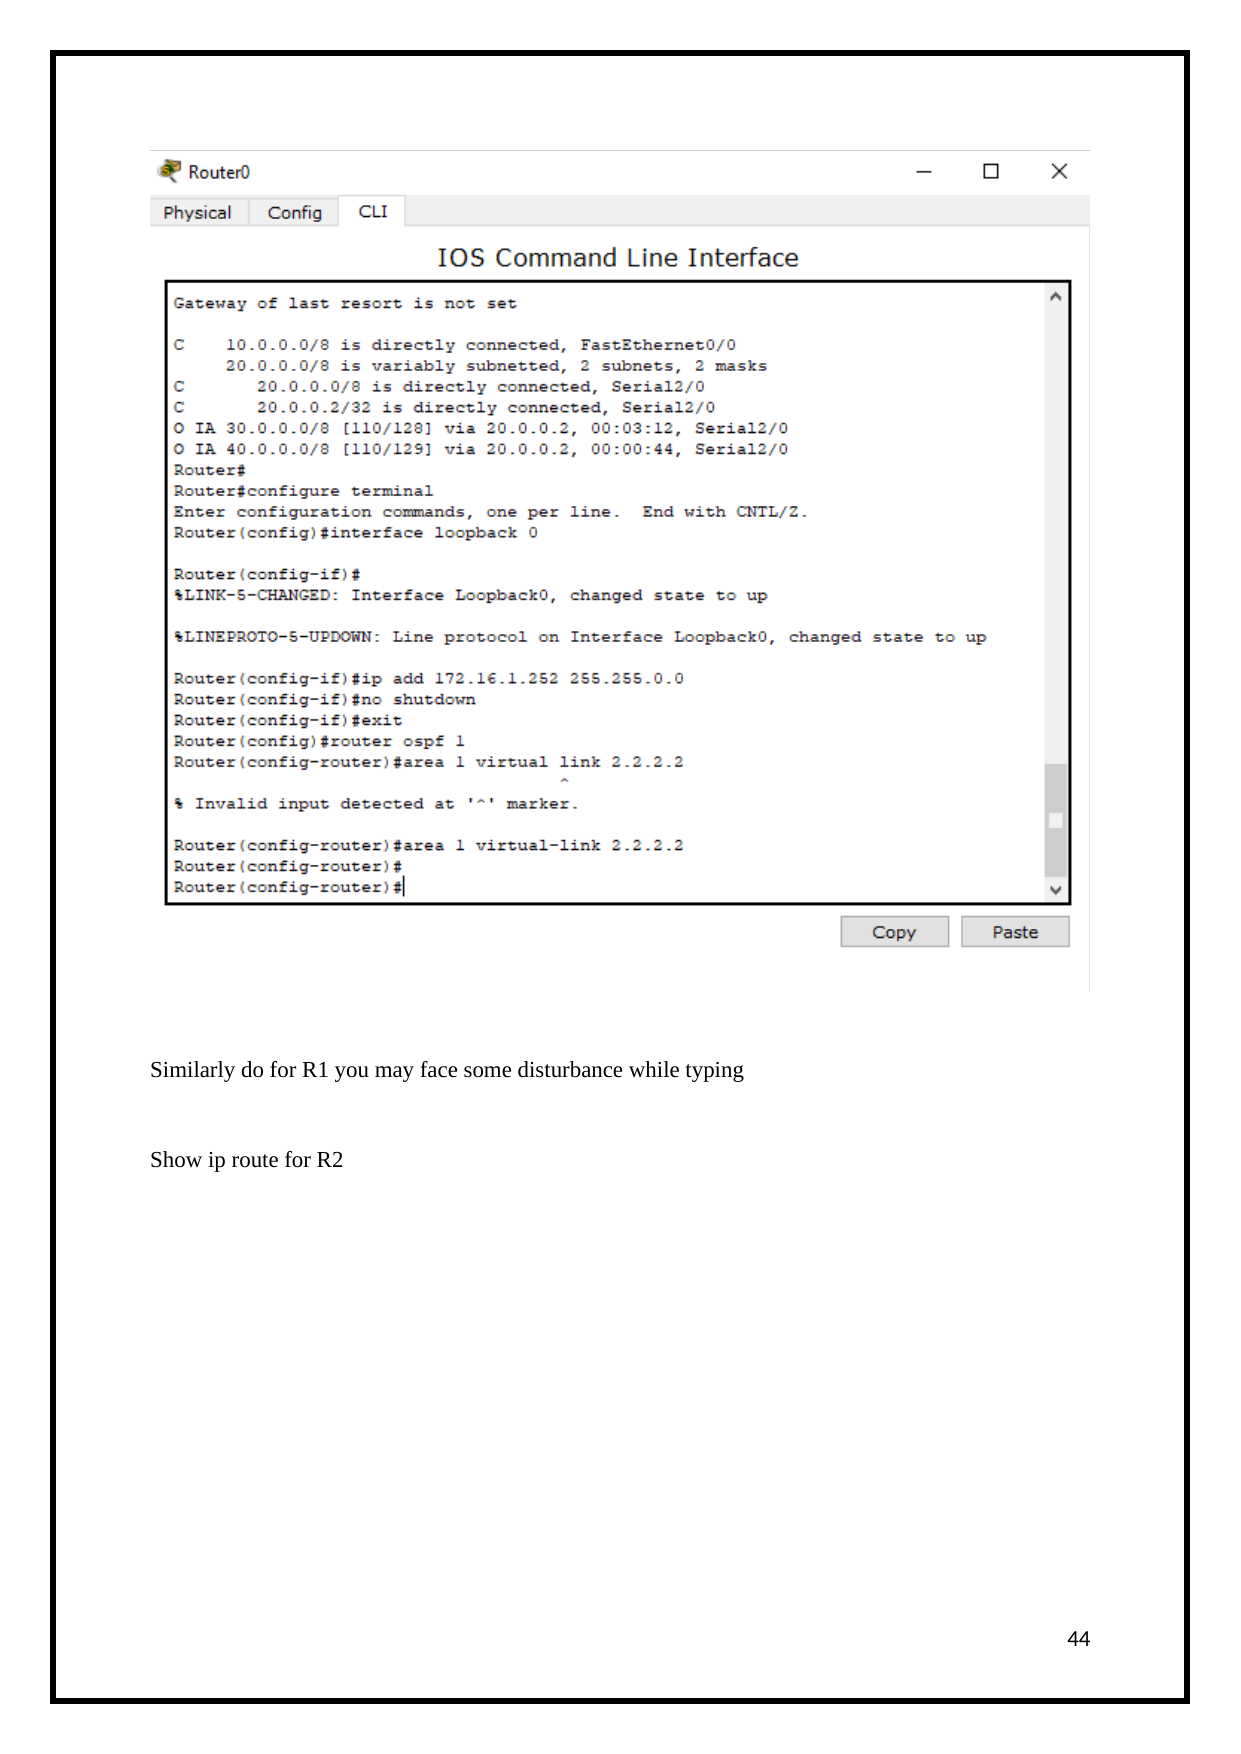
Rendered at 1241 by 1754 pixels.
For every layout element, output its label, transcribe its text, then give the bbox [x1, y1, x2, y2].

text Show ip route for R2 [150, 1146, 1090, 1172]
text Similarly do for R1 you may face some disturbance while typing [150, 1056, 1090, 1082]
picture [150, 150, 1091, 992]
